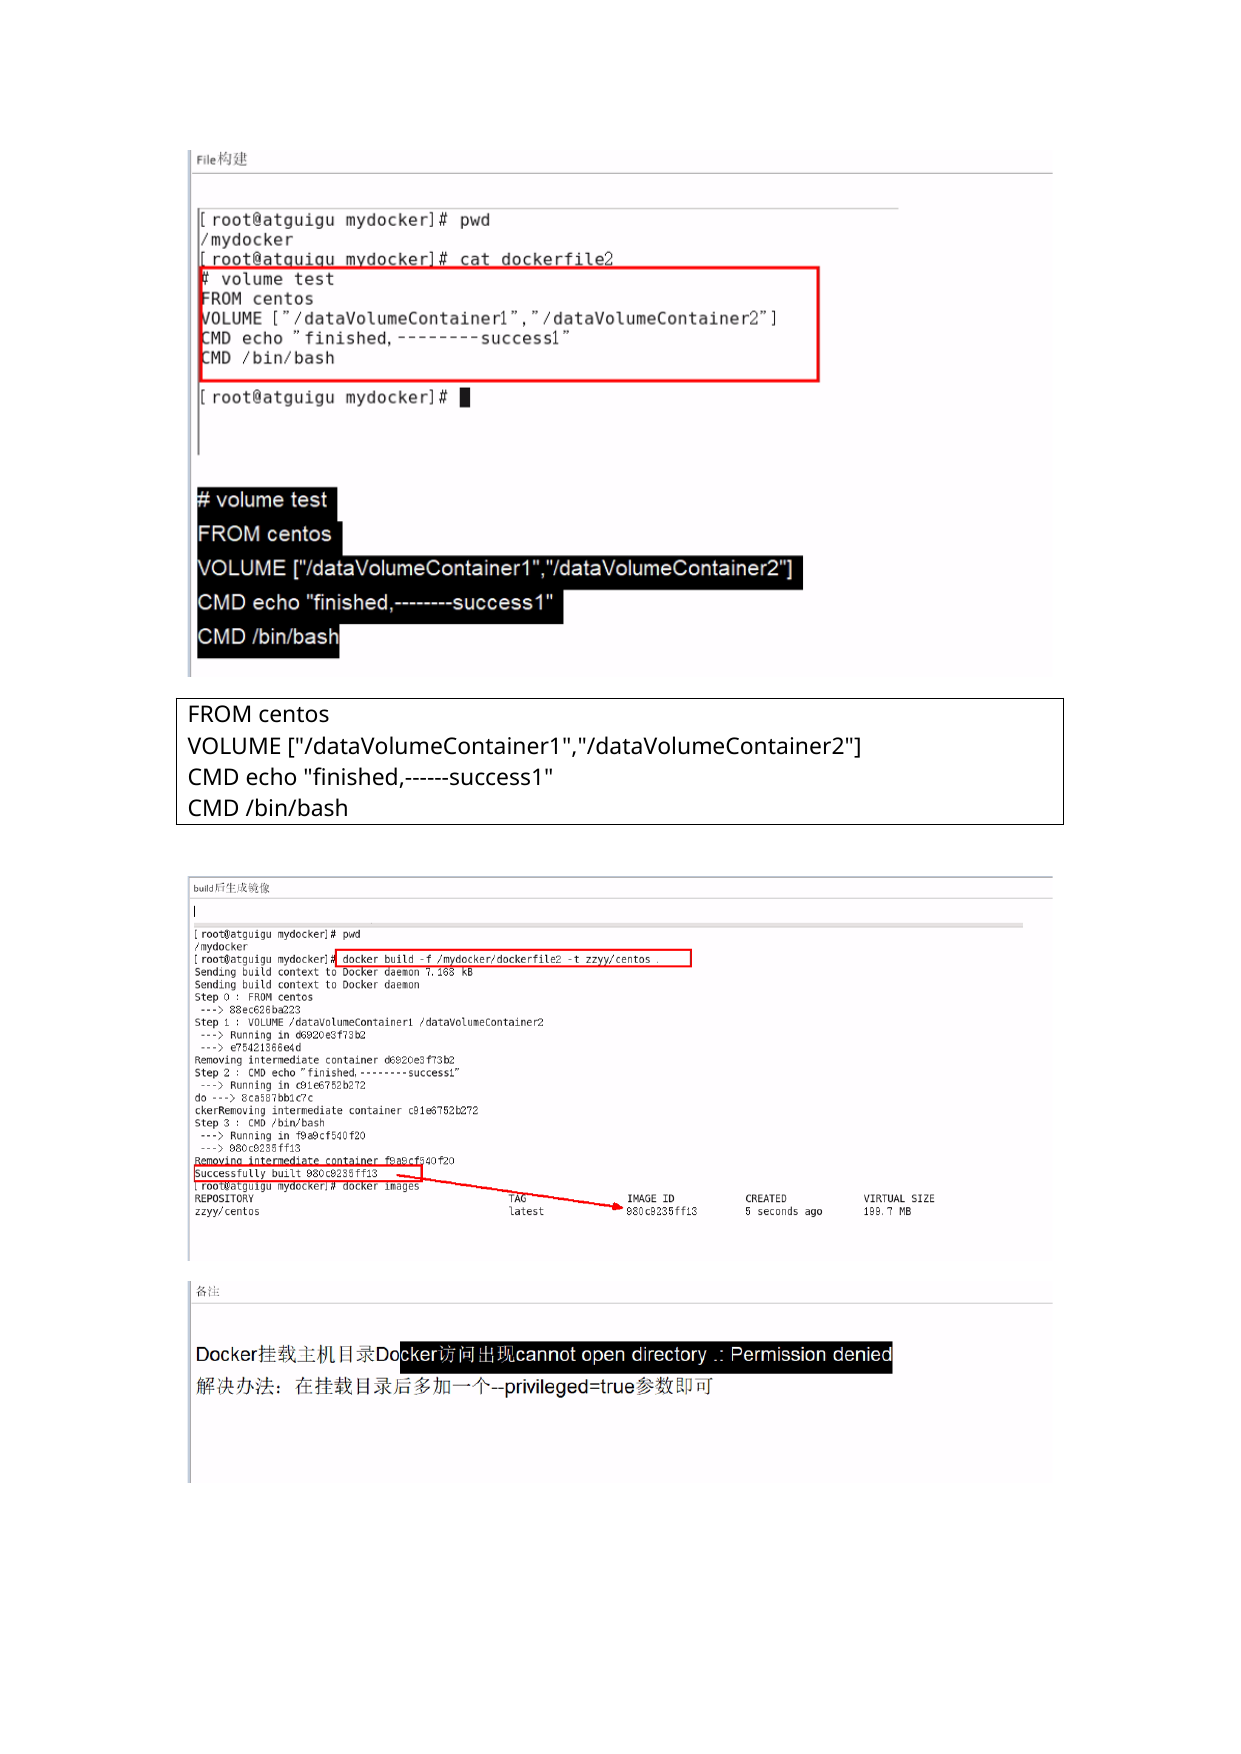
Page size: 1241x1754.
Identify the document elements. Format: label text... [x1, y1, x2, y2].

picture [187, 876, 1053, 1261]
table_header FROM centos VOLUME ["/dataVolumeContainer1","/dataVolumeContainer2"] CMD echo "finished,------success1" CMD /bin/bash [177, 699, 1063, 823]
picture [187, 1281, 1053, 1483]
picture [187, 150, 1053, 677]
